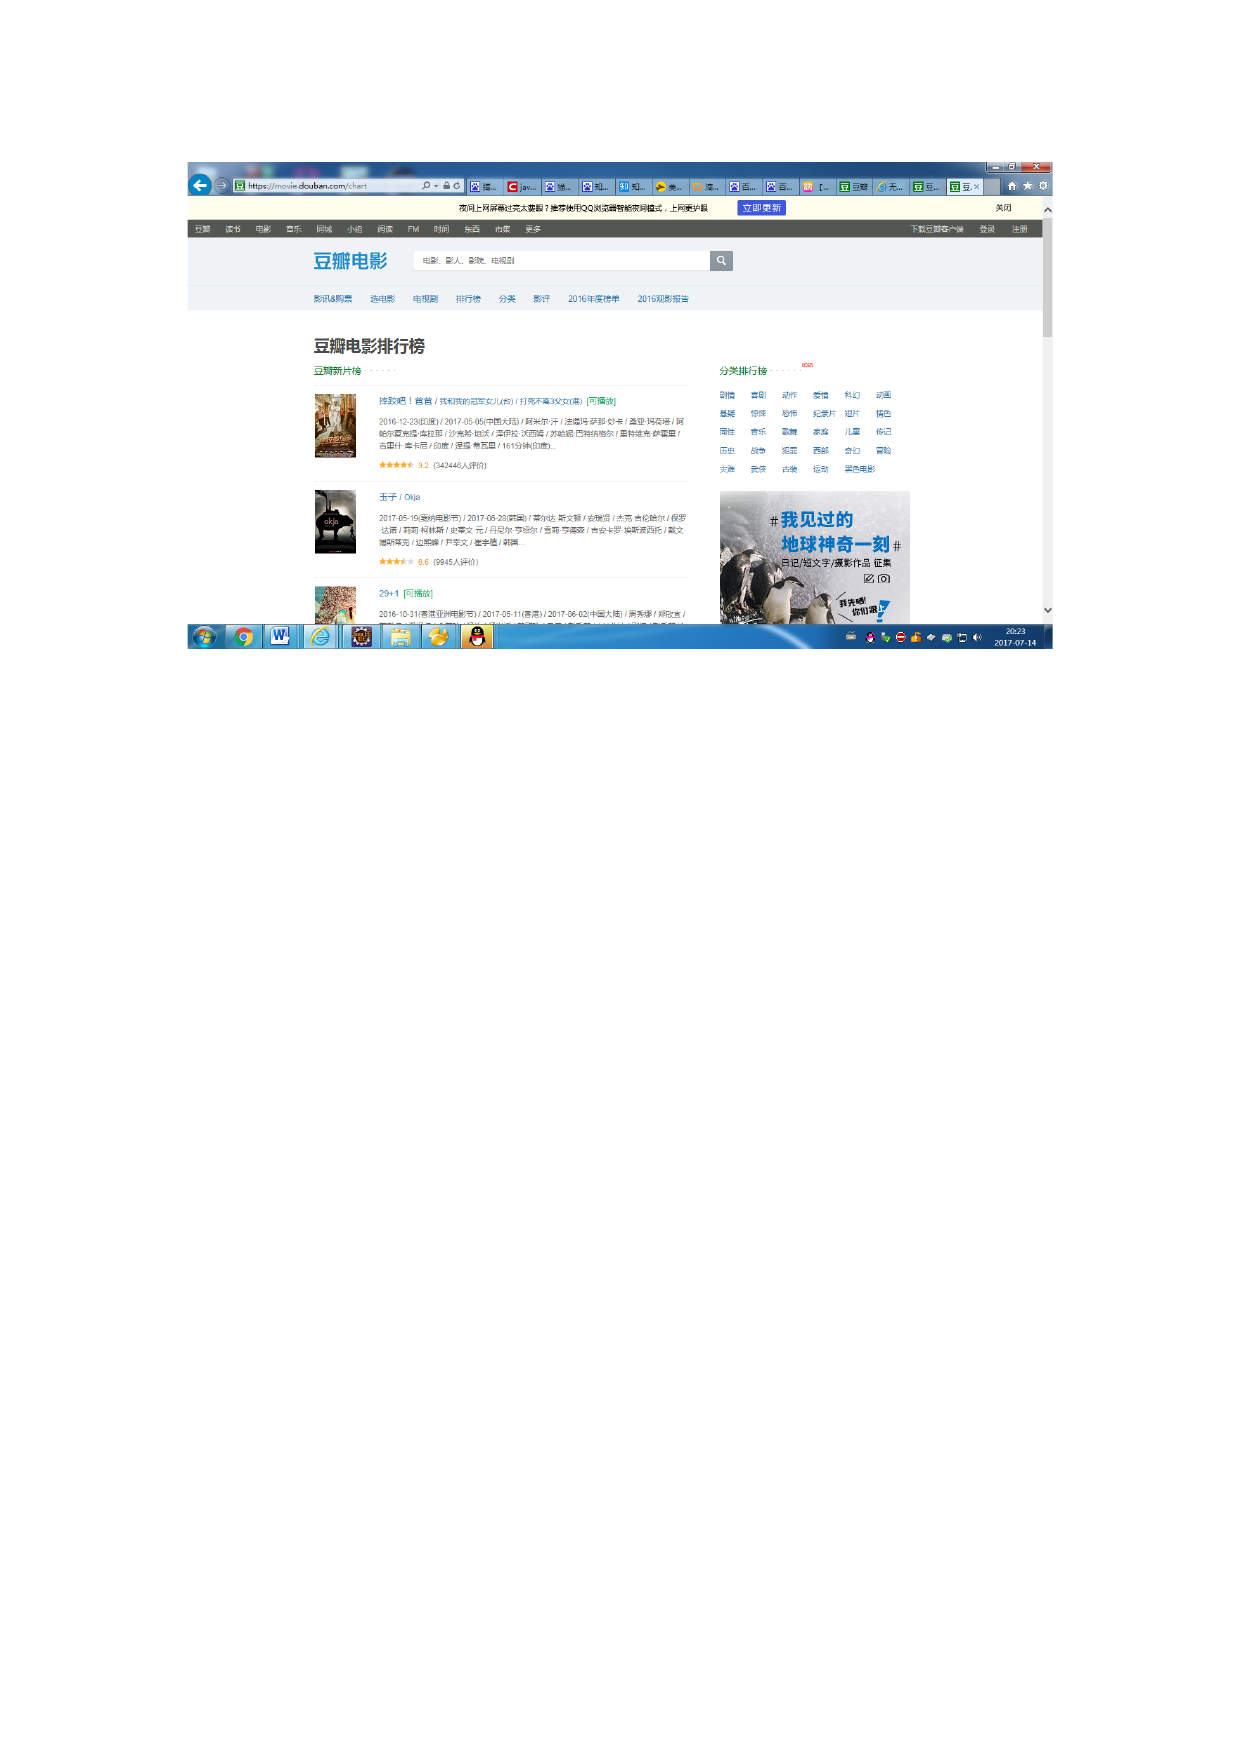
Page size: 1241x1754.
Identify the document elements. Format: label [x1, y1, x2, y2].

picture [187, 162, 1053, 649]
